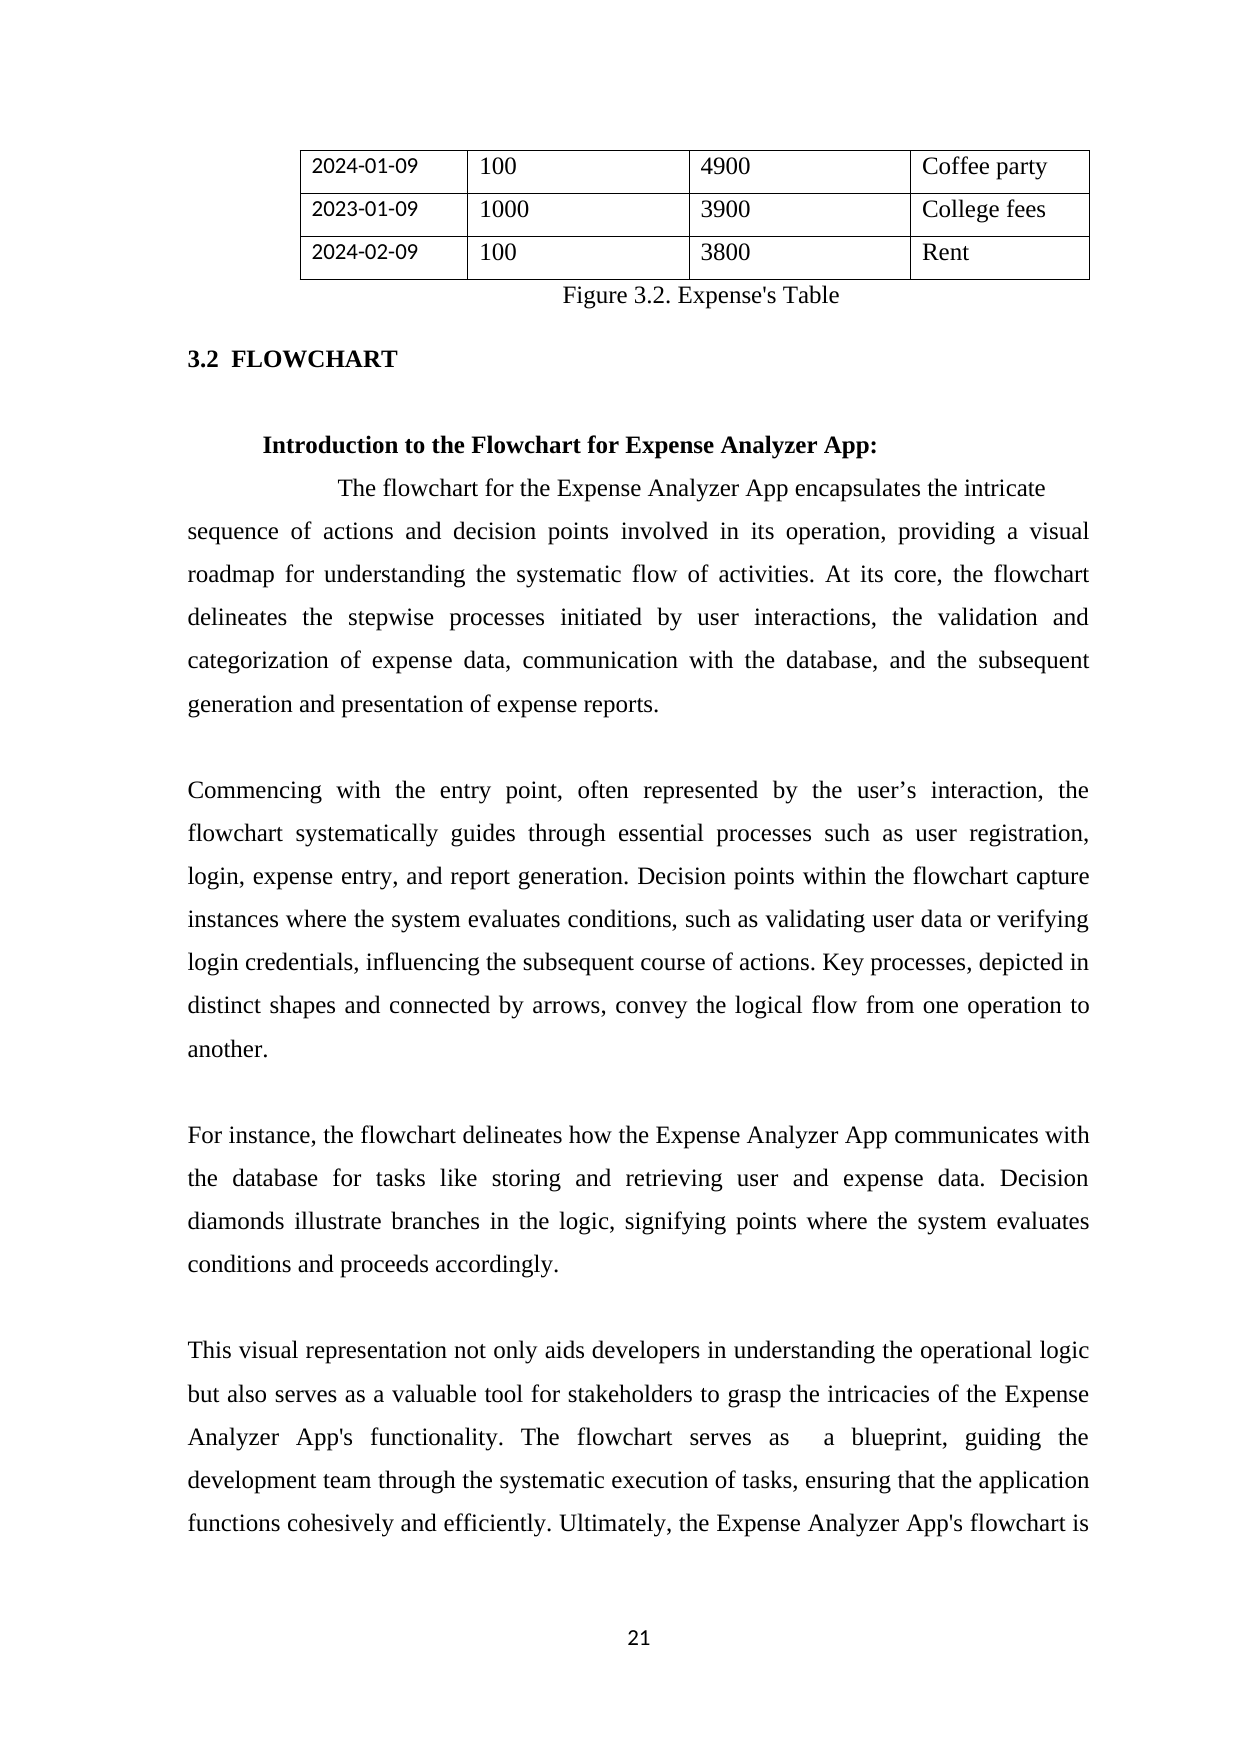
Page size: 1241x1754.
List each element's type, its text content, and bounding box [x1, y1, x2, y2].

list The flowchart for the Expense Analyzer App encapsulates the intricate [262, 473, 1090, 502]
table_cell 3900 [690, 194, 910, 236]
table_cell Coffee party [911, 151, 1089, 193]
table_cell 2024-02-09 [301, 237, 467, 279]
list Introduction to the Flowchart for Expense Analyzer App: [262, 430, 1090, 459]
text Figure 3.2. Expense's Table [487, 280, 1090, 308]
table_cell 2024-01-09 [301, 151, 467, 193]
table_cell 1000 [468, 194, 689, 236]
table_cell Rent [911, 237, 1089, 279]
table_cell 100 [468, 237, 689, 279]
table_cell 2023-01-09 [301, 194, 467, 236]
text For instance, the flowchart delineates how the Expense Analyzer App communicates with the database for tasks like storing and retrieving user and expense data. Decision diamonds illustrate branches in the logic, signifying points where the system evaluates conditions and proceeds accordingly. [187, 1120, 1090, 1278]
table_cell 100 [468, 151, 689, 193]
table_cell 3800 [690, 237, 910, 279]
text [187, 1336, 1090, 1537]
text Commencing with the entry point, often represented by the user’s interaction, the flowchart systematically guides through essential processes such as user registration, login, expense entry, and report generation. Decision points within the flowchart capture instances where the system evaluates conditions, such as validating user data or verifying login credentials, influencing the subsequent course of actions. Key processes, depicted in distinct shapes and connected by arrows, convey the logical flow from one operation to another. [187, 775, 1090, 1062]
text sequence of actions and decision points involved in its operation, providing a visual roadmap for understanding the systematic flow of activities. At its core, the flowchart delineates the stepwise processes initiated by user interactions, the validation and categorization of expense data, communication with the database, and the subsequent generation and presentation of expense reports. [187, 516, 1090, 717]
table_cell College fees [911, 194, 1089, 236]
list FLOWCHART [187, 344, 1090, 372]
table_cell 4900 [690, 151, 910, 193]
